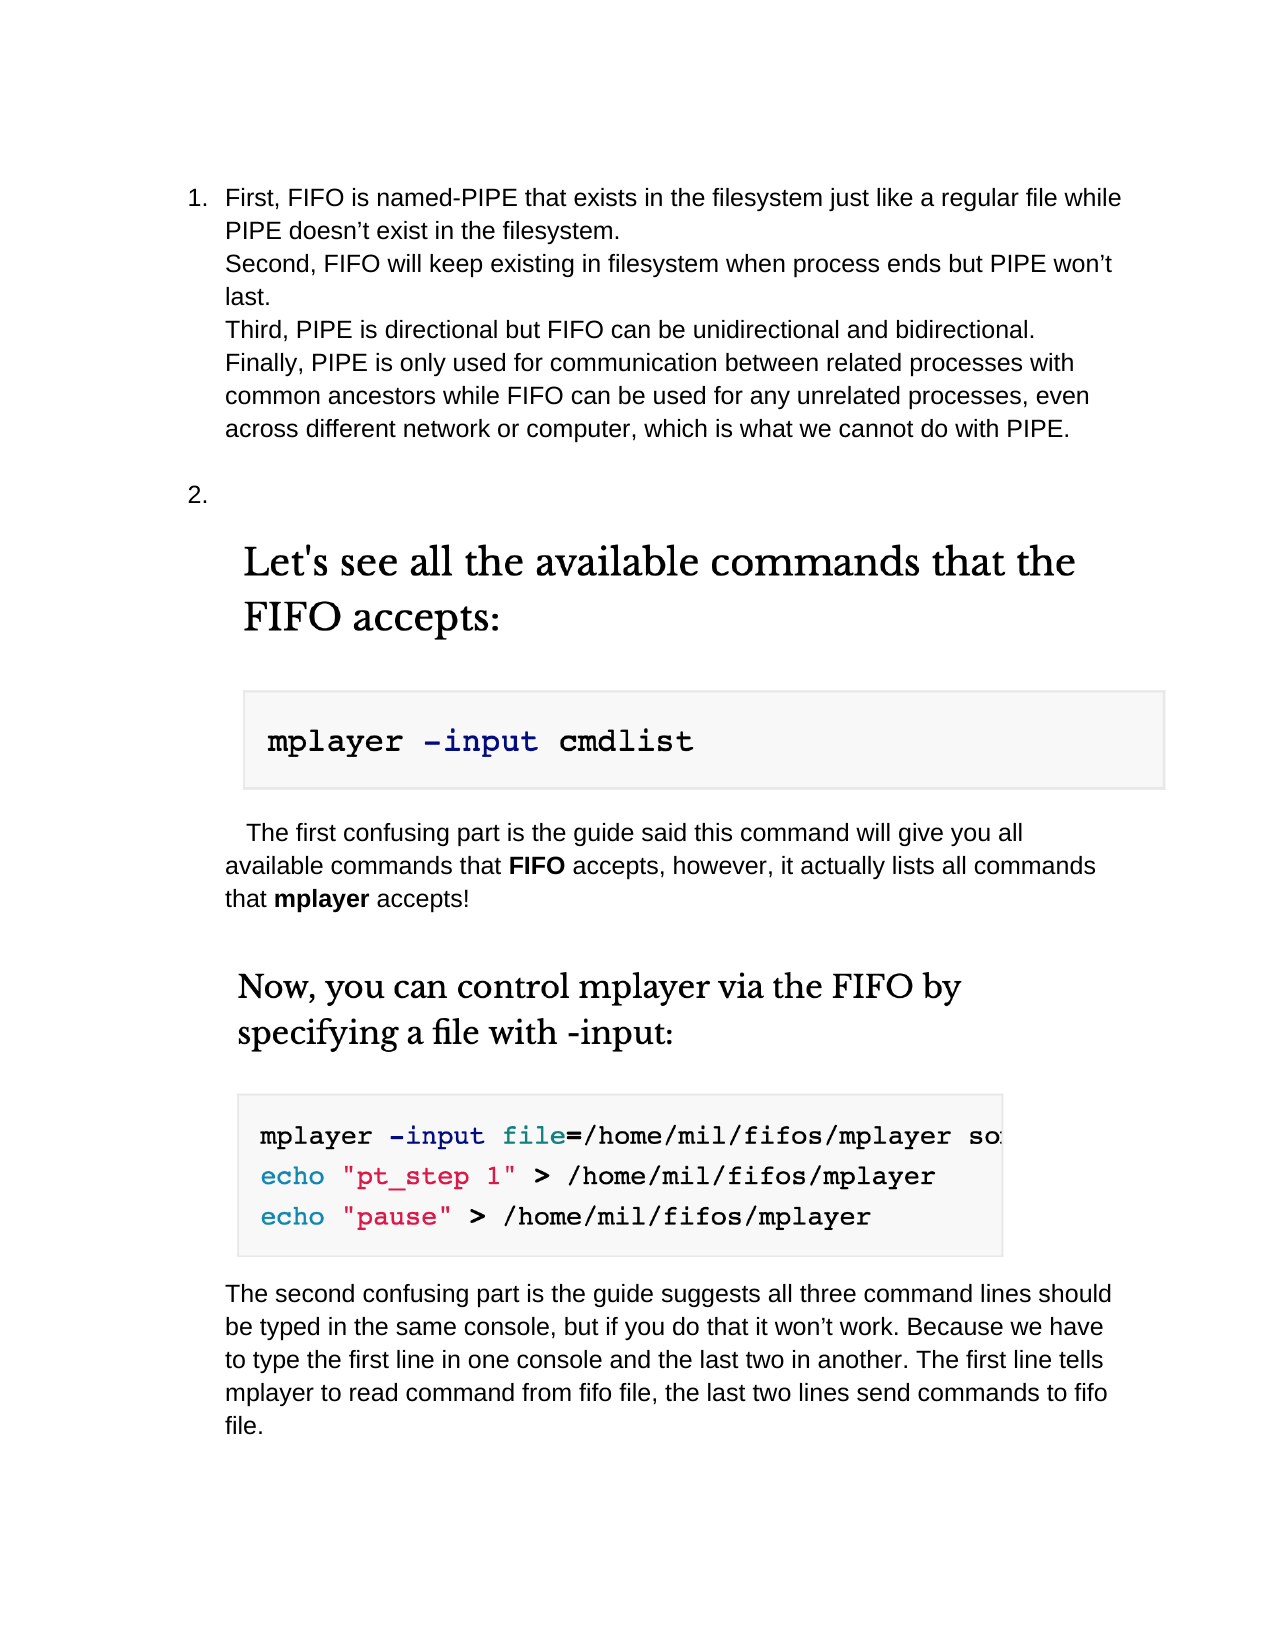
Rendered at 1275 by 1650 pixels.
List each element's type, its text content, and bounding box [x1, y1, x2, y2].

picture [225, 513, 1200, 814]
text Third, PIPE is directional but FIFO can be unidirectional and bidirectional. [225, 315, 1125, 344]
list First, FIFO is named-PIPE that exists in the filesystem just like a regular file while PIPE doesn’t exist in the filesystem. [187, 183, 1125, 245]
text The second confusing part is the guide suggests all three command lines should be typed in the same console, but if you do that it won’t work. Because we have to type the first line in one console and the last two in another. The first line tells mplayer to read command from fifo file, the last two lines send commands to fifo file. [225, 1279, 1125, 1440]
text Finally, PIPE is only used for communication between related processes with common ancestors while FIFO can be used for any unrelated processes, even across different network or computer, which is what we cannot do with PIPE. [225, 348, 1125, 443]
picture [225, 949, 1029, 1276]
text Second, FIFO will keep existing in filesystem when process ends but PIPE won’t last. [225, 249, 1125, 311]
text The first confusing part is the guide said this command will give you all available commands that FIFO accepts, however, it actually lists all commands that mplayer accepts! [225, 818, 1125, 912]
